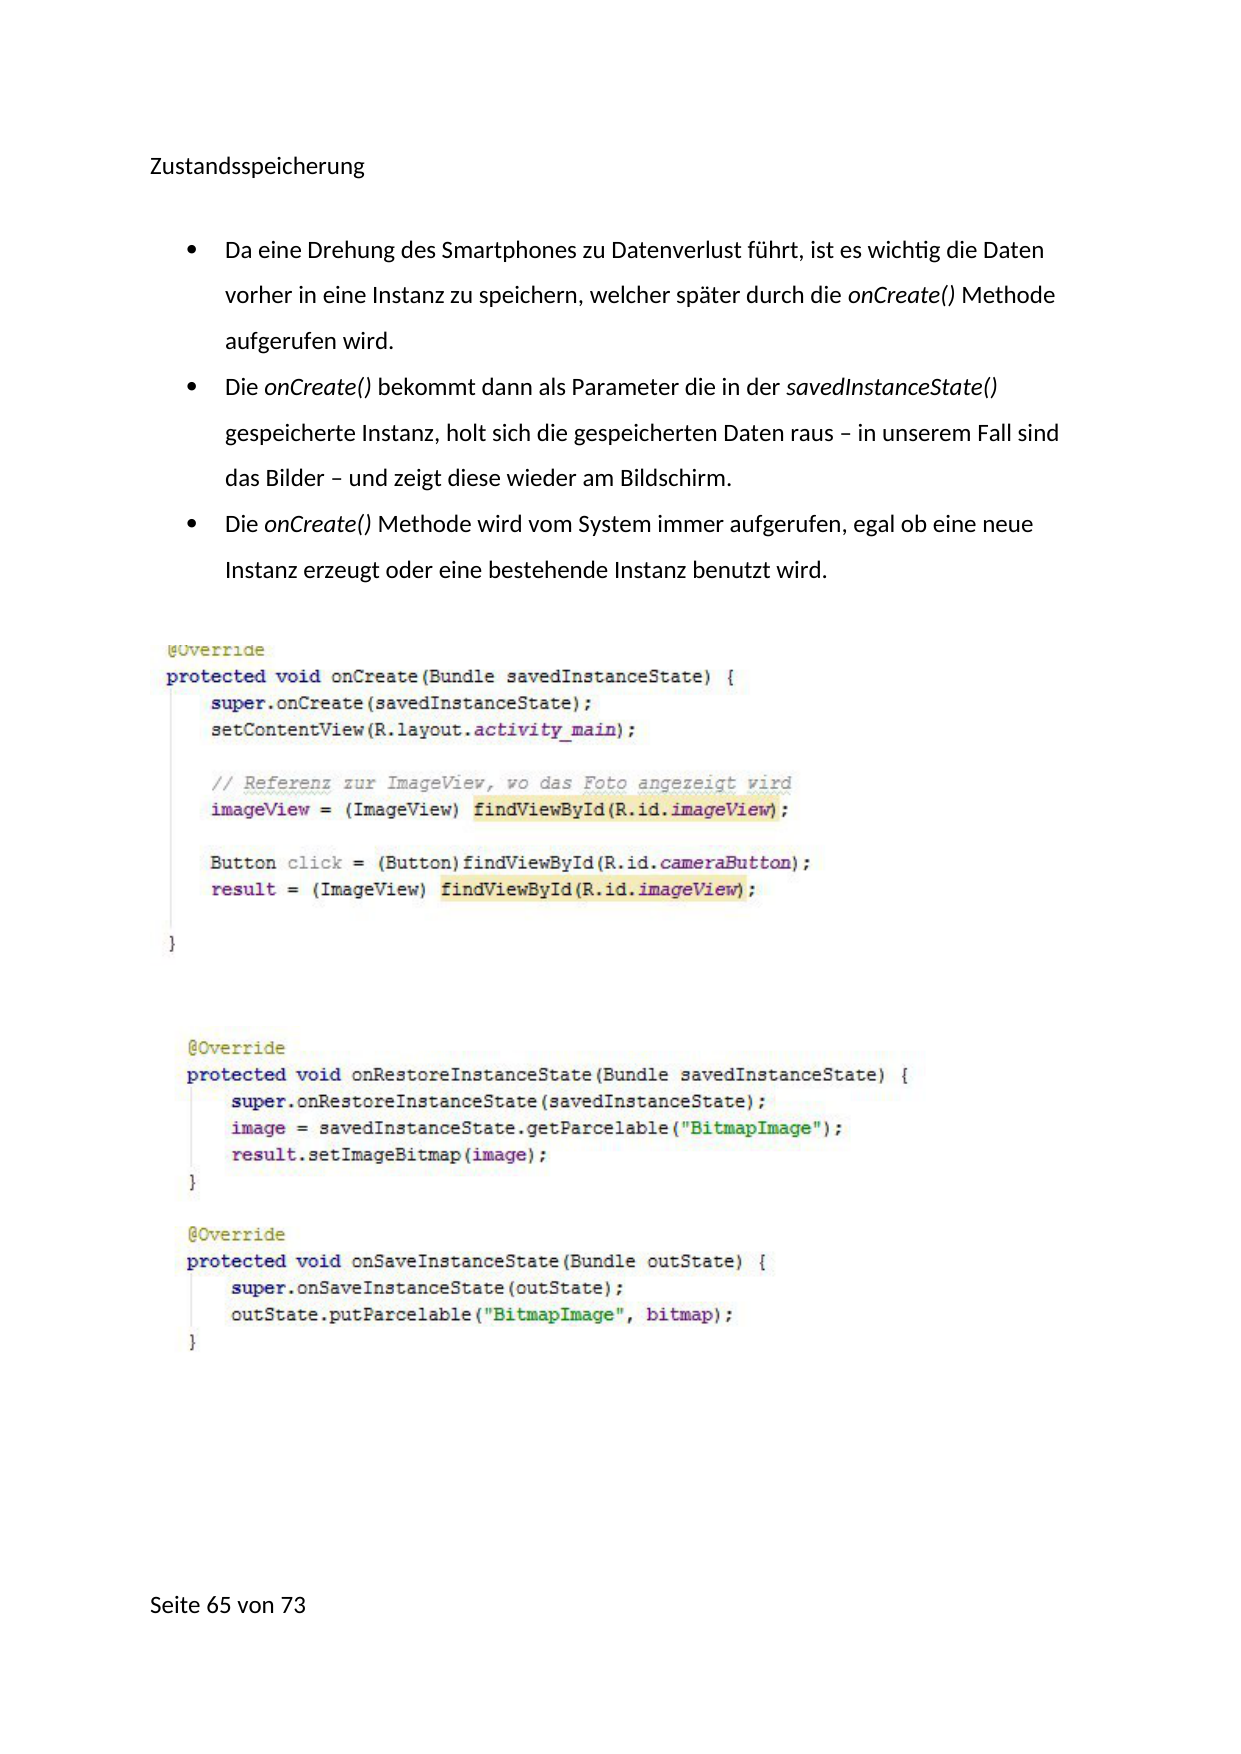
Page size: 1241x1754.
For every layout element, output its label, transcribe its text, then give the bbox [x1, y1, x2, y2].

picture [150, 645, 844, 966]
text Zustandsspeicherung [150, 150, 1090, 181]
list Die onCreate() Methode wird vom System immer aufgerufen, egal ob eine neue Instanz erzeugt oder eine bestehende Instanz benutzt wird. [187, 508, 1090, 584]
list Die onCreate() bekommt dann als Parameter die in der savedInstanceState() gespeicherte Instanz, holt sich die gespeicherten Daten raus – in unserem Fall sind das Bilder – und zeigt diese wieder am Bildschirm. [187, 371, 1090, 493]
list Da eine Drehung des Smartphones zu Datenverlust führt, ist es wichtig die Daten vorher in eine Instanz zu speichern, welcher später durch die onCreate() Methode aufgerufen wird. [187, 234, 1090, 356]
picture [150, 1026, 1001, 1363]
